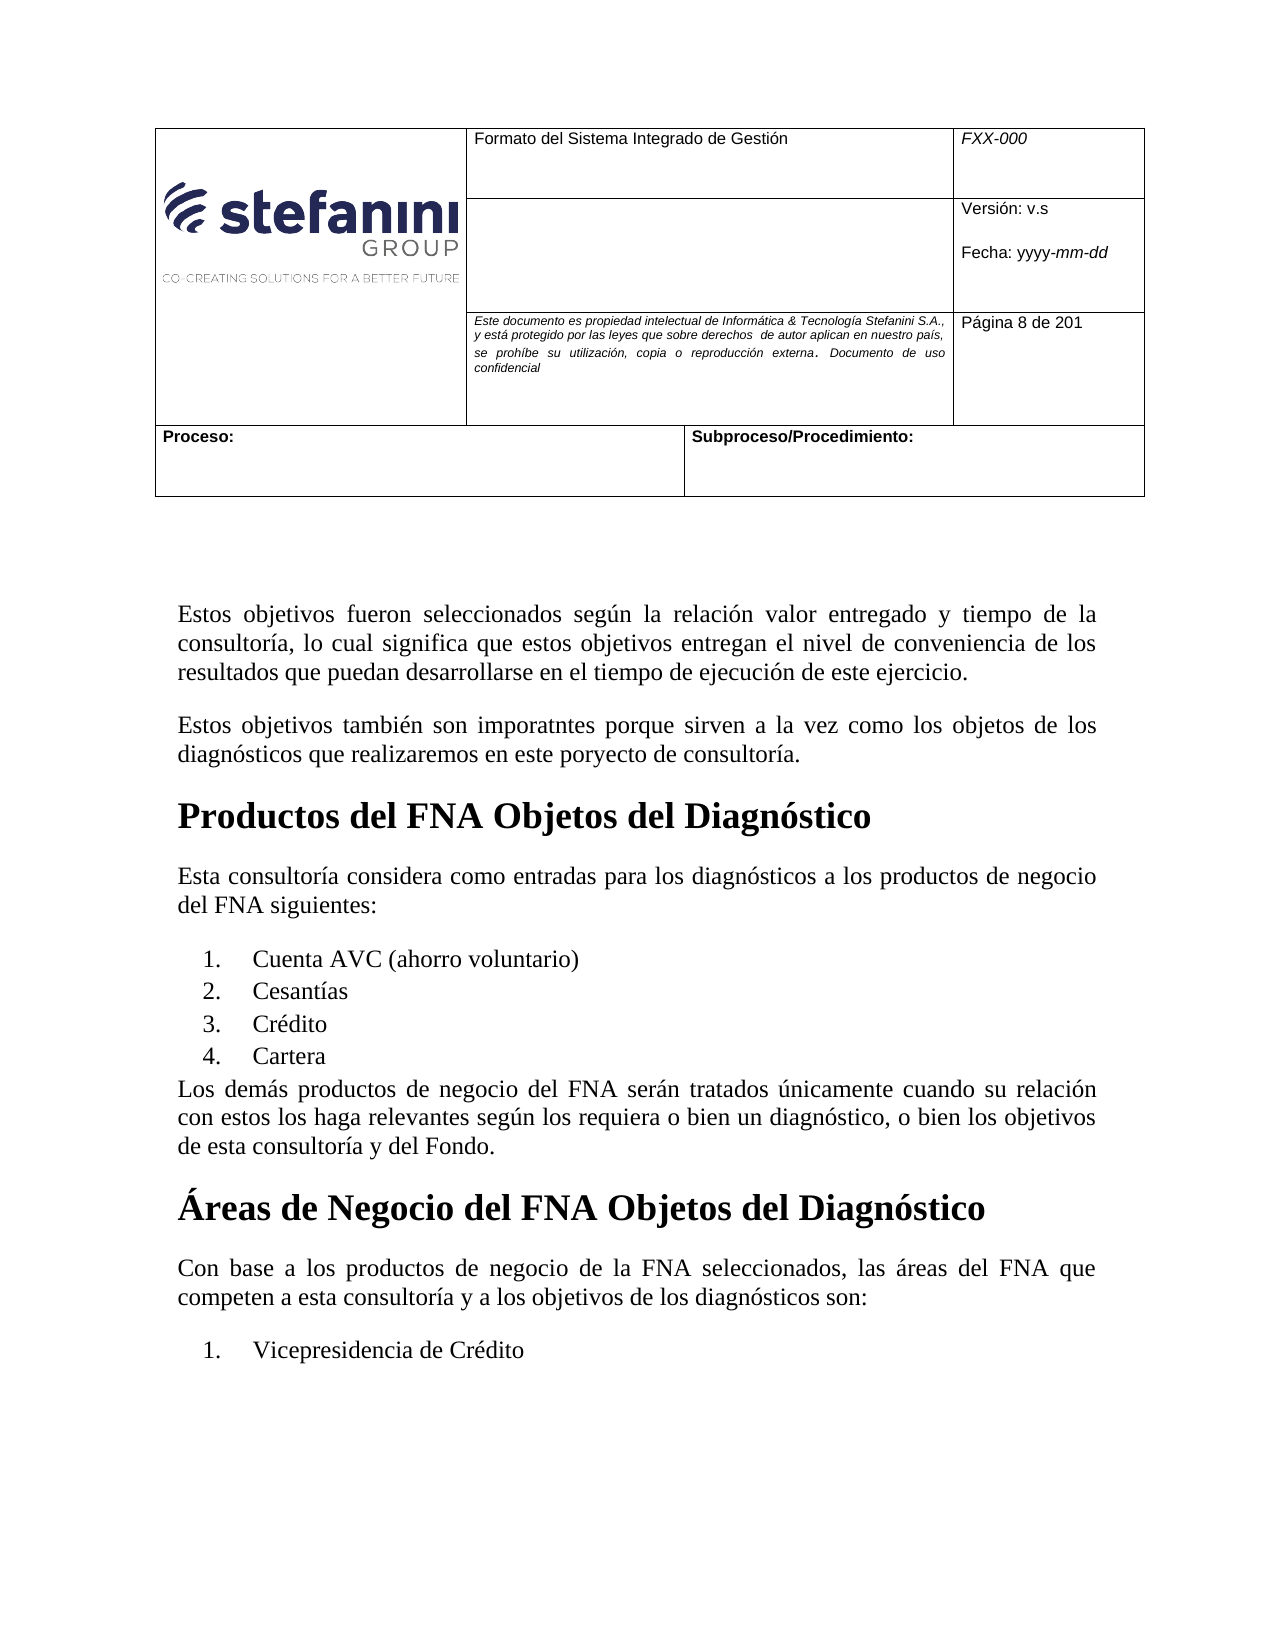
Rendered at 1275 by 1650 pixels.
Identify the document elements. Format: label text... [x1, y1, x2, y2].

text Con base a los productos de negocio de la FNA seleccionados, las áreas del FNA que competen a esta consultoría y a los objetivos de los diagnósticos son: [177, 1253, 1098, 1311]
subtitle Productos del FNA Objetos del Diagnóstico [177, 793, 1098, 836]
list Crédito [202, 1009, 1098, 1037]
list Cesantías [202, 976, 1098, 1005]
list Vicepresidencia de Crédito [202, 1336, 1098, 1364]
subtitle Áreas de Negocio del FNA Objetos del Diagnóstico [177, 1185, 1098, 1228]
picture [162, 182, 460, 286]
text Los demás productos de negocio del FNA serán tratados únicamente cuando su relación con estos los haga relevantes según los requiera o bien un diagnóstico, o bien los objetivos de esta consultoría y del Fondo. [177, 1074, 1098, 1160]
list Cuenta AVC (ahorro voluntario) [202, 944, 1098, 972]
list Cartera [202, 1041, 1098, 1070]
text Esta consultoría considera como entradas para los diagnósticos a los productos de negocio del FNA siguientes: [177, 861, 1098, 919]
text Estos objetivos fueron seleccionados según la relación valor entregado y tiempo de la consultoría, lo cual significa que estos objetivos entregan el nivel de conveniencia de los resultados que puedan desarrollarse en el tiempo de ejecución de este ejercicio. [177, 599, 1098, 686]
text Estos objetivos también son imporatntes porque sirven a la vez como los objetos de los diagnósticos que realizaremos en este poryecto de consultoría. [177, 711, 1098, 768]
